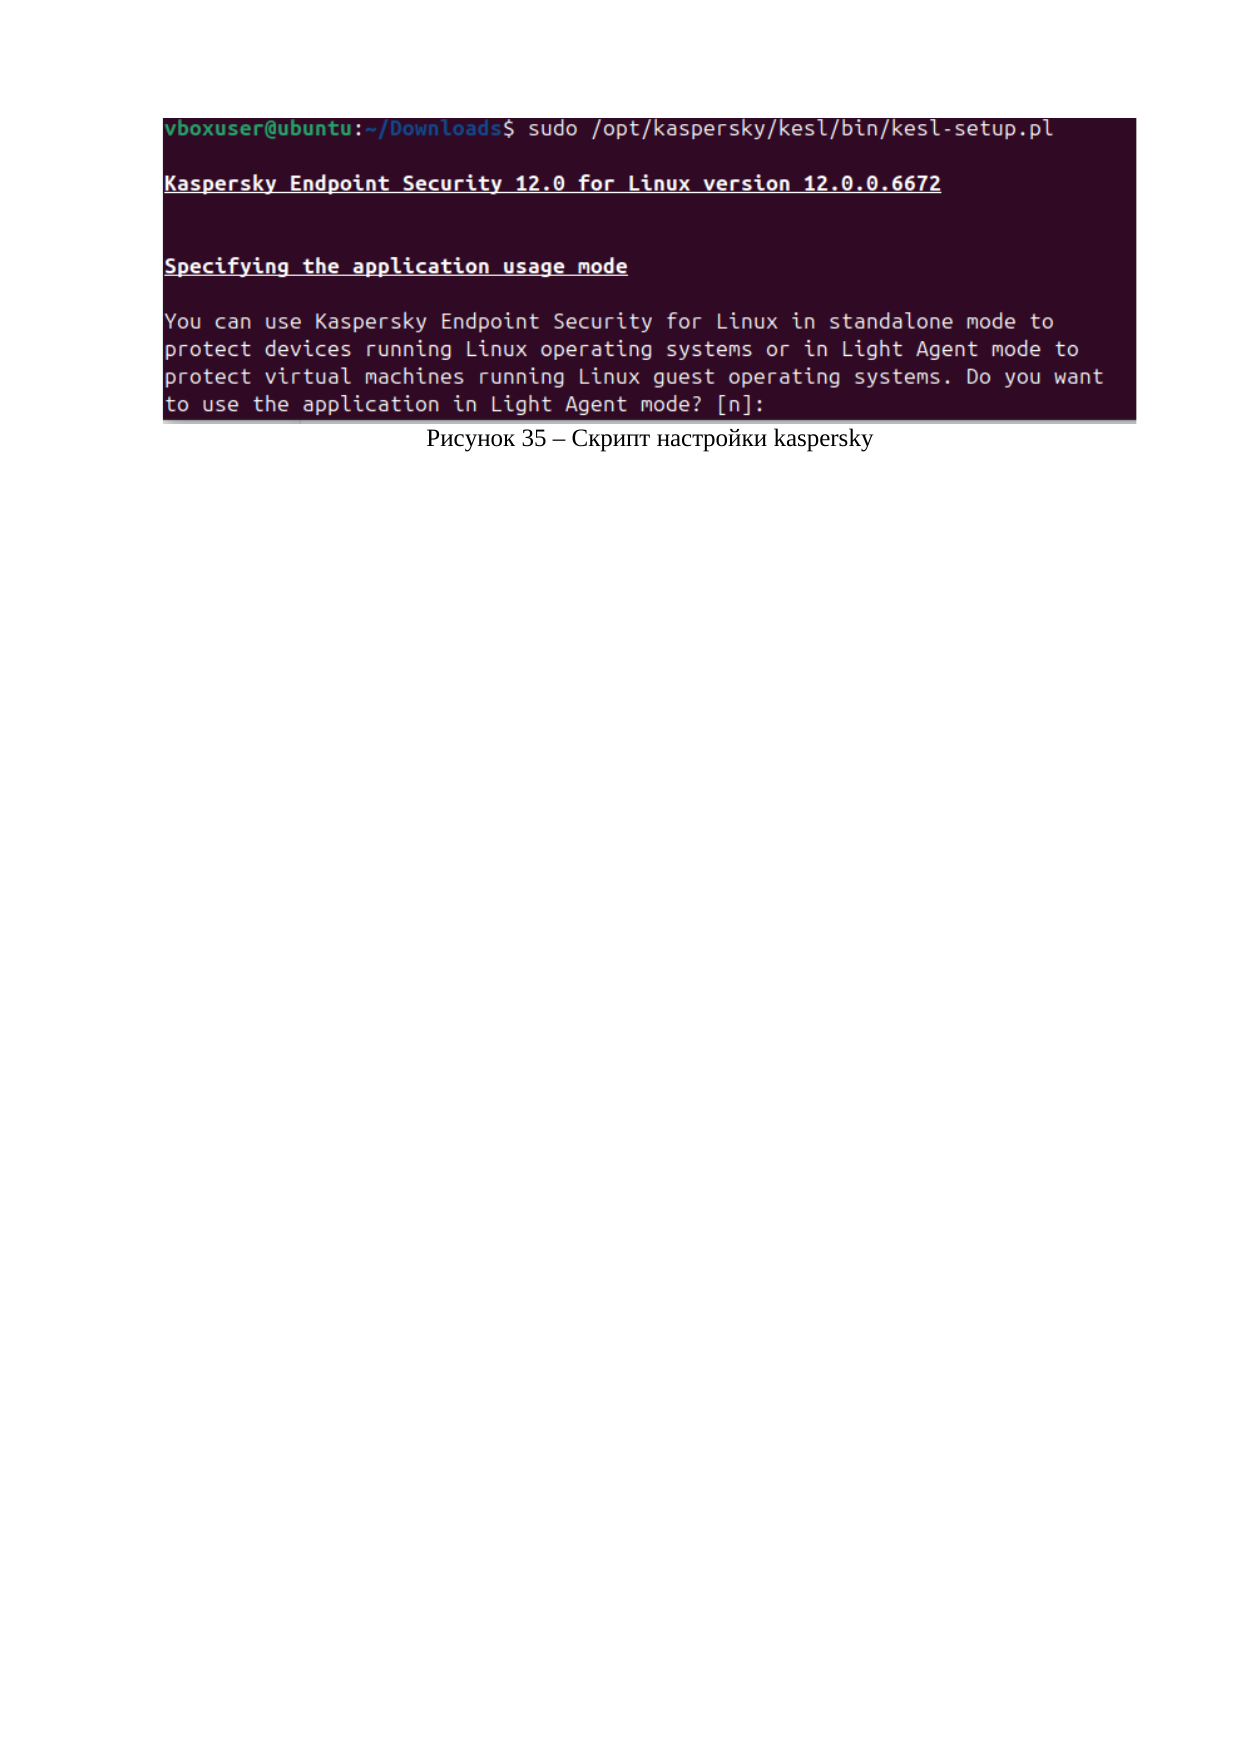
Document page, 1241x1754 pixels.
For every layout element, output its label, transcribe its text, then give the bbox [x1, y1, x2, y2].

text Рисунок 35 – Скрипт настройки kaspersky [148, 423, 1152, 452]
picture [162, 118, 1137, 424]
